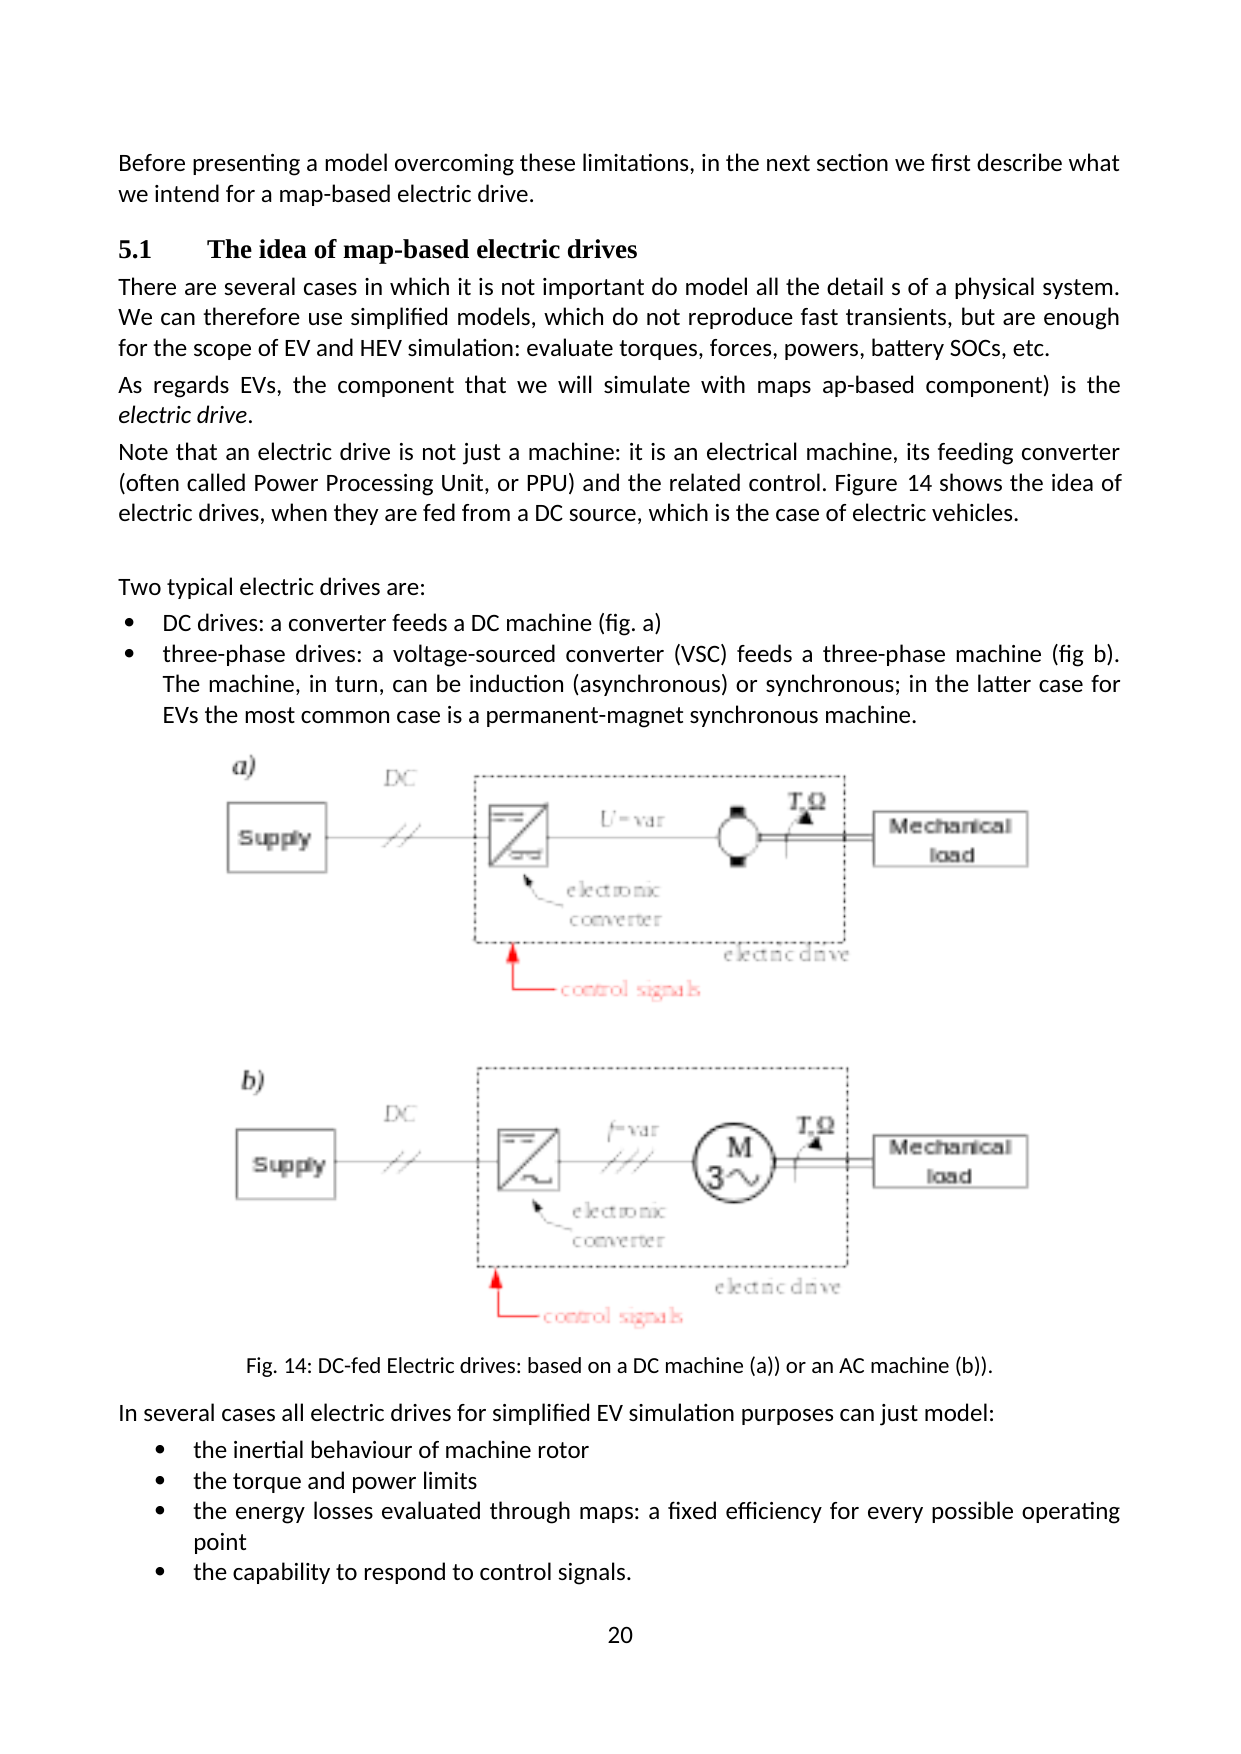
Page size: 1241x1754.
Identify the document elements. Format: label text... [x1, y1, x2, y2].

text Two typical electric drives are: [118, 571, 1122, 601]
text Fig. 14: DC-fed Electric drives: based on a DC machine (a)) or an AC machine (b)). [118, 1351, 1122, 1379]
list the torque and power limits [156, 1465, 1122, 1495]
list DC drives: a converter feeds a DC machine (fig. a) [125, 607, 1122, 638]
subtitle The idea of map-based electric drives [118, 234, 1122, 265]
text In several cases all electric drives for simplified EV simulation purposes can just model: [118, 1397, 1122, 1428]
text Note that an electric drive is not just a machine: it is an electrical machine, its feeding converter (often called Power Processing Unit, or PPU) and the related control. Figure 14 shows the idea of electric drives, when they are fed from a DC source, which is the case of electric vehicles. [118, 436, 1122, 528]
list the capability to respond to control signals. [156, 1556, 1122, 1587]
text Before presenting a model overcoming these limitations, in the next section we first describe what we intend for a map-based electric drive. [118, 148, 1122, 209]
list the inertial behaviour of machine rotor [156, 1434, 1122, 1465]
text As regards EVs, the component that we will simulate with maps ap-based component) is the electric drive. [118, 369, 1122, 430]
text There are several cases in which it is not important do model all the detail s of a physical system. We can therefore use simplified models, which do not reproduce fast transients, but are enough for the scope of EV and HEV simulation: evaluate torques, forces, powers, battery SOCs, etc. [118, 271, 1122, 363]
list three-phase drives: a voltage-sourced converter (VSC) feeds a three-phase machine (fig b). The machine, in turn, can be induction (asynchronous) or synchronous; in the latter case for EVs the most common case is a permanent-magnet synchronous machine. [125, 638, 1122, 729]
list the energy losses evaluated through maps: a fixed efficiency for every possible operating point [156, 1495, 1122, 1556]
